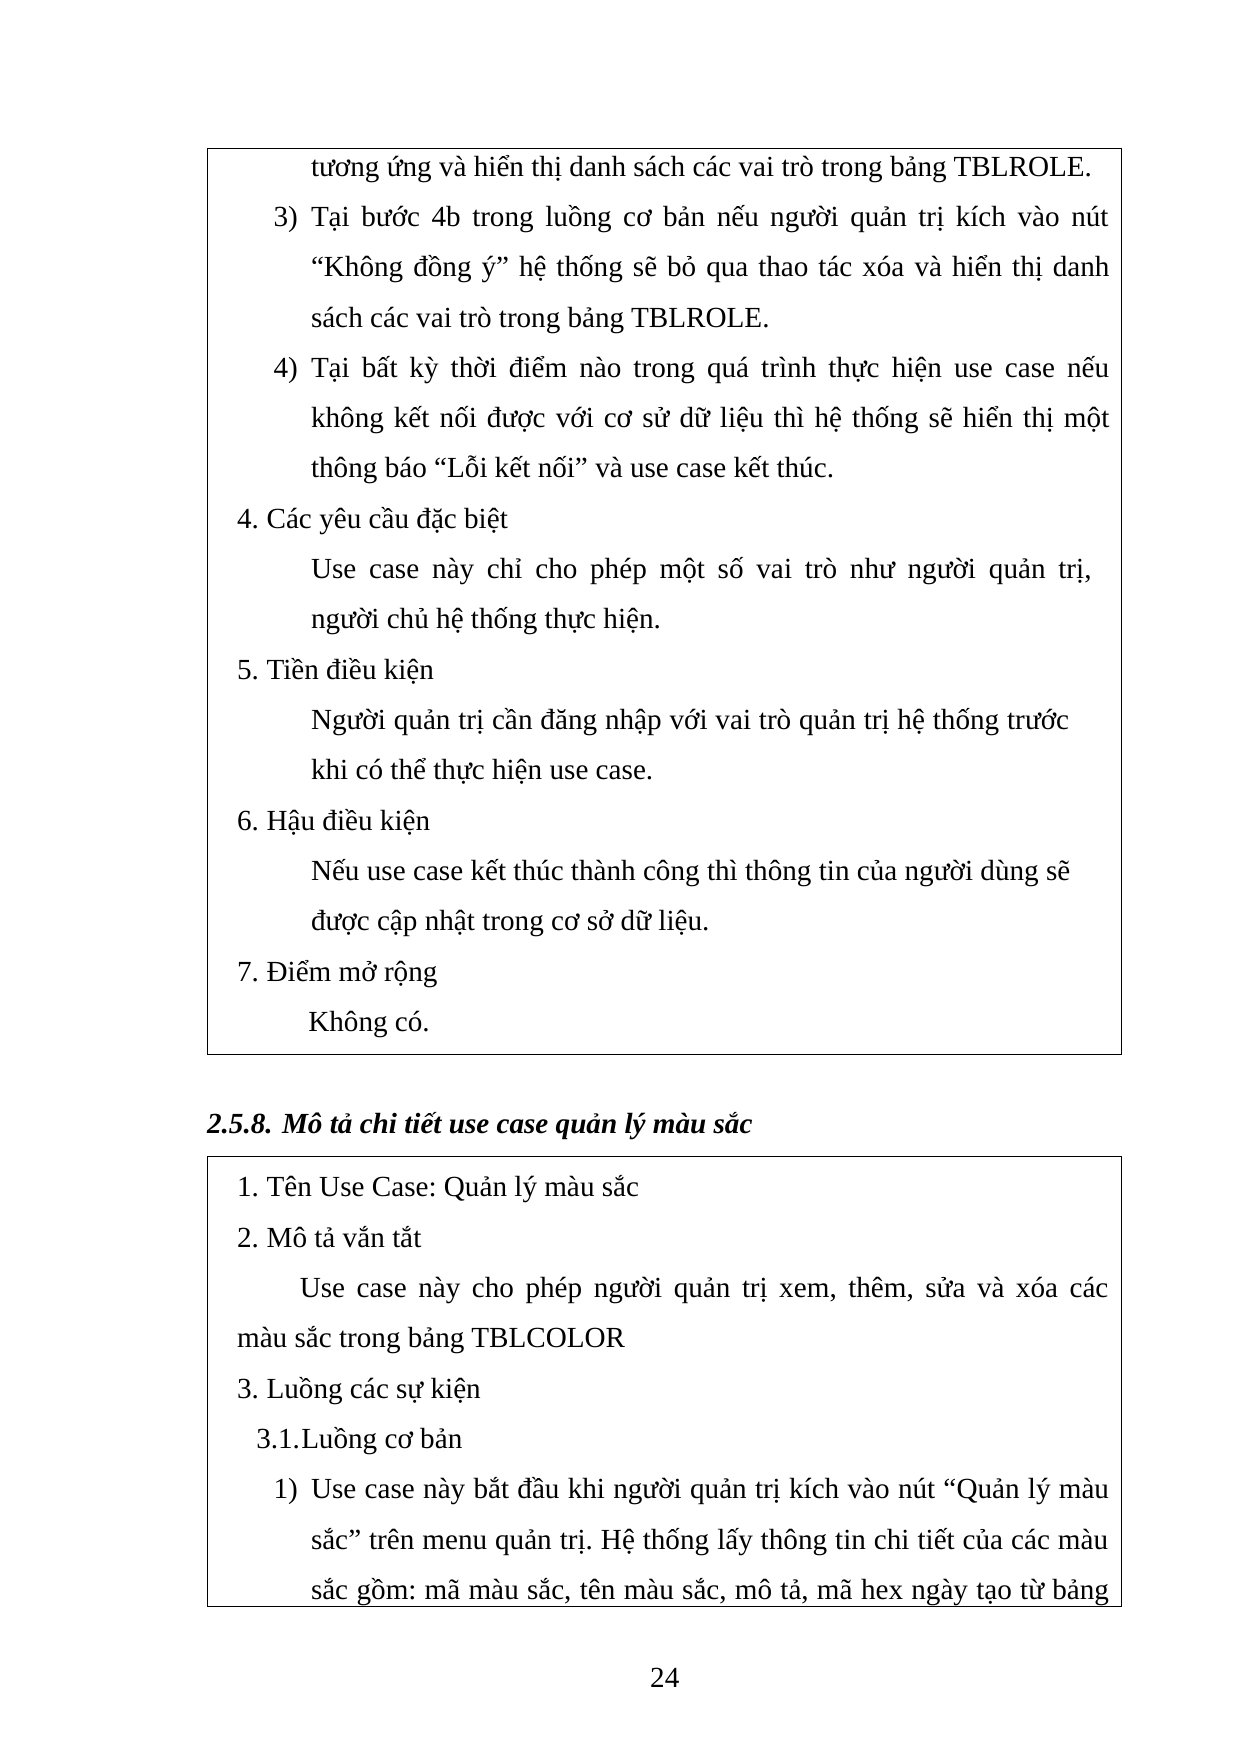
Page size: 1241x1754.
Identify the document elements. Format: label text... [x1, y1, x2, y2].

subtitle Mô tả chi tiết use case quản lý màu sắc [207, 1106, 1122, 1139]
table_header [208, 149, 1121, 1054]
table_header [208, 1157, 1121, 1606]
